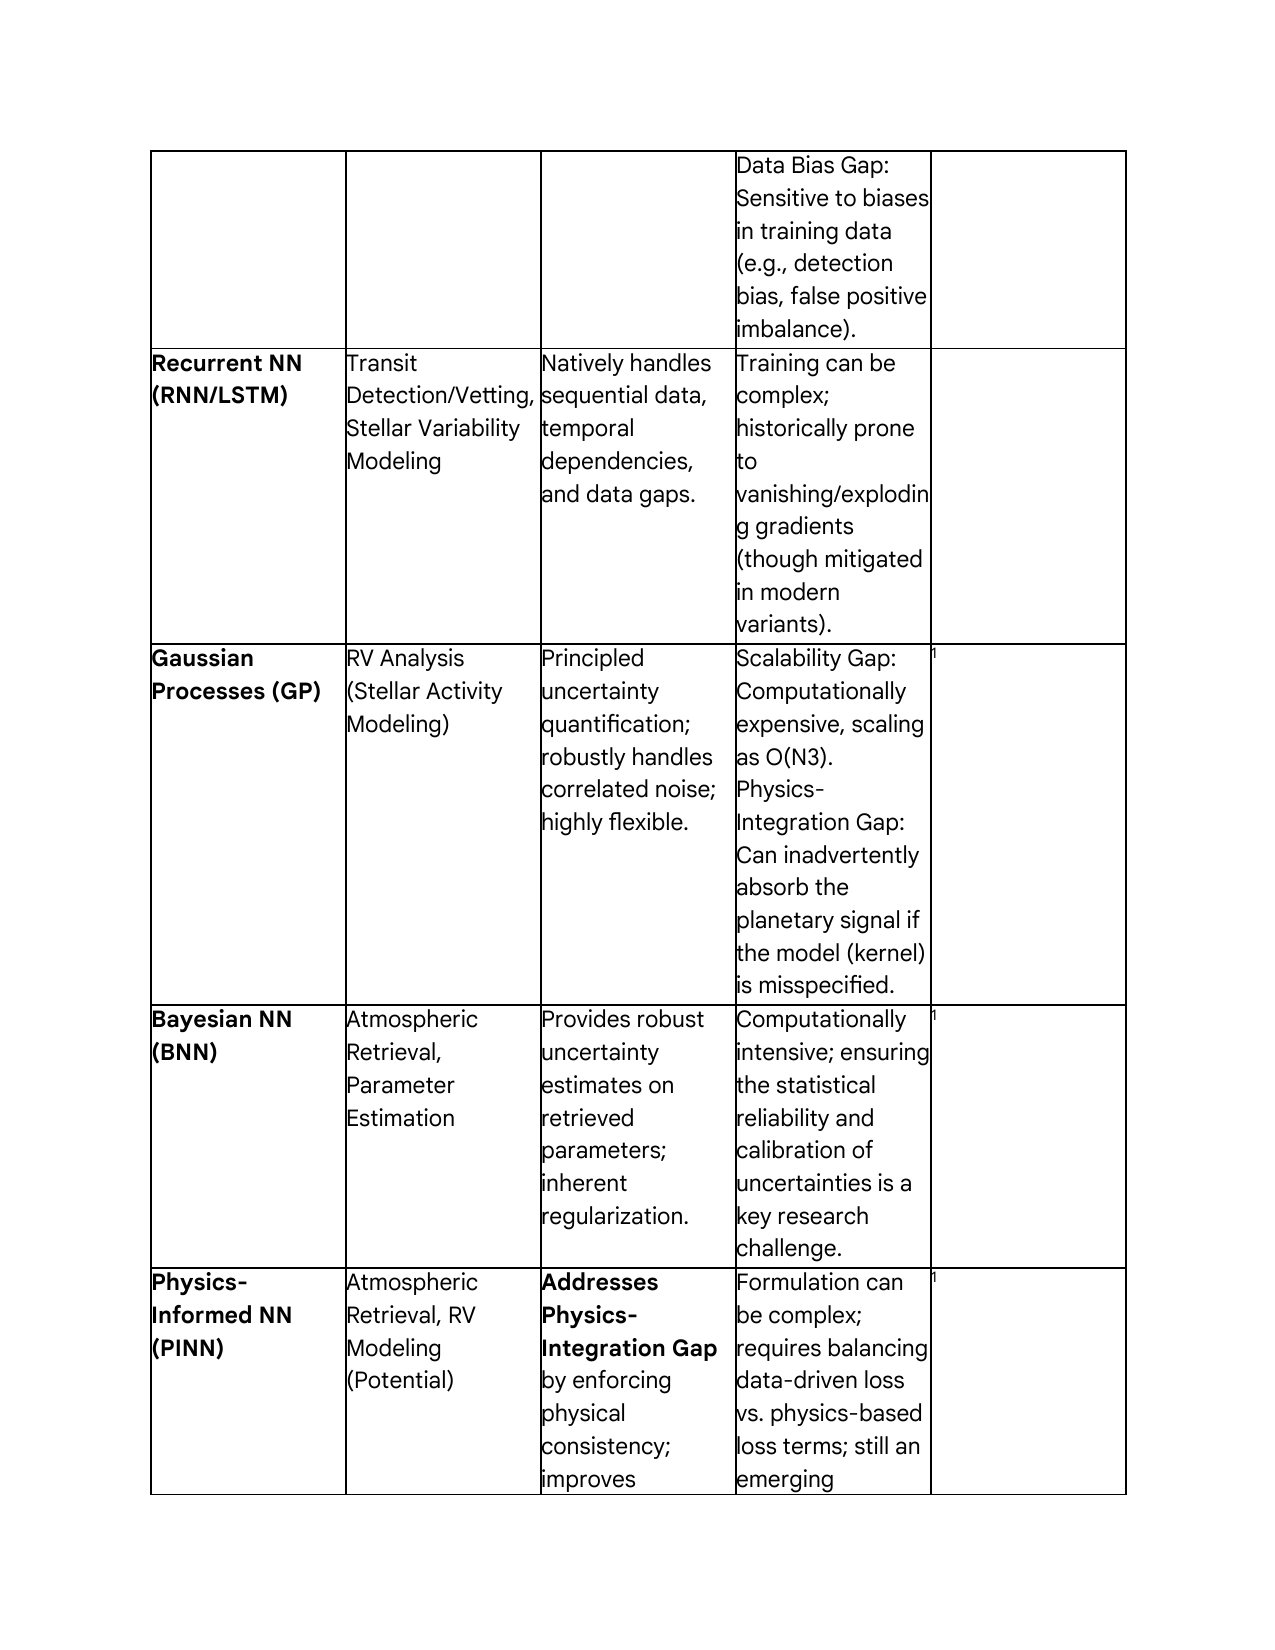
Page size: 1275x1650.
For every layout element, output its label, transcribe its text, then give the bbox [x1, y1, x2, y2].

table_cell 1 [932, 645, 1125, 1004]
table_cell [347, 152, 540, 347]
table_cell Provides robust uncertainty estimates on retrieved parameters; inherent regularization. [542, 1006, 735, 1267]
table_cell Gaussian Processes (GP) [152, 645, 345, 1004]
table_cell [152, 152, 345, 347]
table_cell Scalability Gap: Computationally expensive, scaling as O(N3). Physics-Integration Gap: Can inadvertently absorb the planetary signal if the model (kernel) is misspecified. [737, 645, 930, 1004]
table_cell 1 [932, 1006, 1125, 1267]
table_cell Atmospheric Retrieval, Parameter Estimation [347, 1006, 540, 1267]
table_cell Principled uncertainty quantification; robustly handles correlated noise; highly flexible. [542, 645, 735, 1004]
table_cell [542, 1269, 735, 1494]
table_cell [152, 1269, 345, 1494]
table_cell RV Analysis (Stellar Activity Modeling) [347, 645, 540, 1004]
table_cell Bayesian NN (BNN) [152, 1006, 345, 1267]
table_cell Transit Detection/Vetting, Stellar Variability Modeling [347, 349, 540, 643]
table_cell Natively handles sequential data, temporal dependencies, and data gaps. [542, 349, 735, 643]
table_cell 1 [932, 1269, 1125, 1494]
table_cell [737, 152, 930, 347]
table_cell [542, 152, 735, 347]
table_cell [737, 1269, 930, 1494]
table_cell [347, 1269, 540, 1494]
table_cell Training can be complex; historically prone to vanishing/exploding gradients (though mitigated in modern variants). [737, 349, 930, 643]
table_cell Computationally intensive; ensuring the statistical reliability and calibration of uncertainties is a key research challenge. [737, 1006, 930, 1267]
table_cell 1 [932, 152, 1125, 347]
table_cell Recurrent NN (RNN/LSTM) [152, 349, 345, 643]
table_cell [932, 349, 1125, 643]
